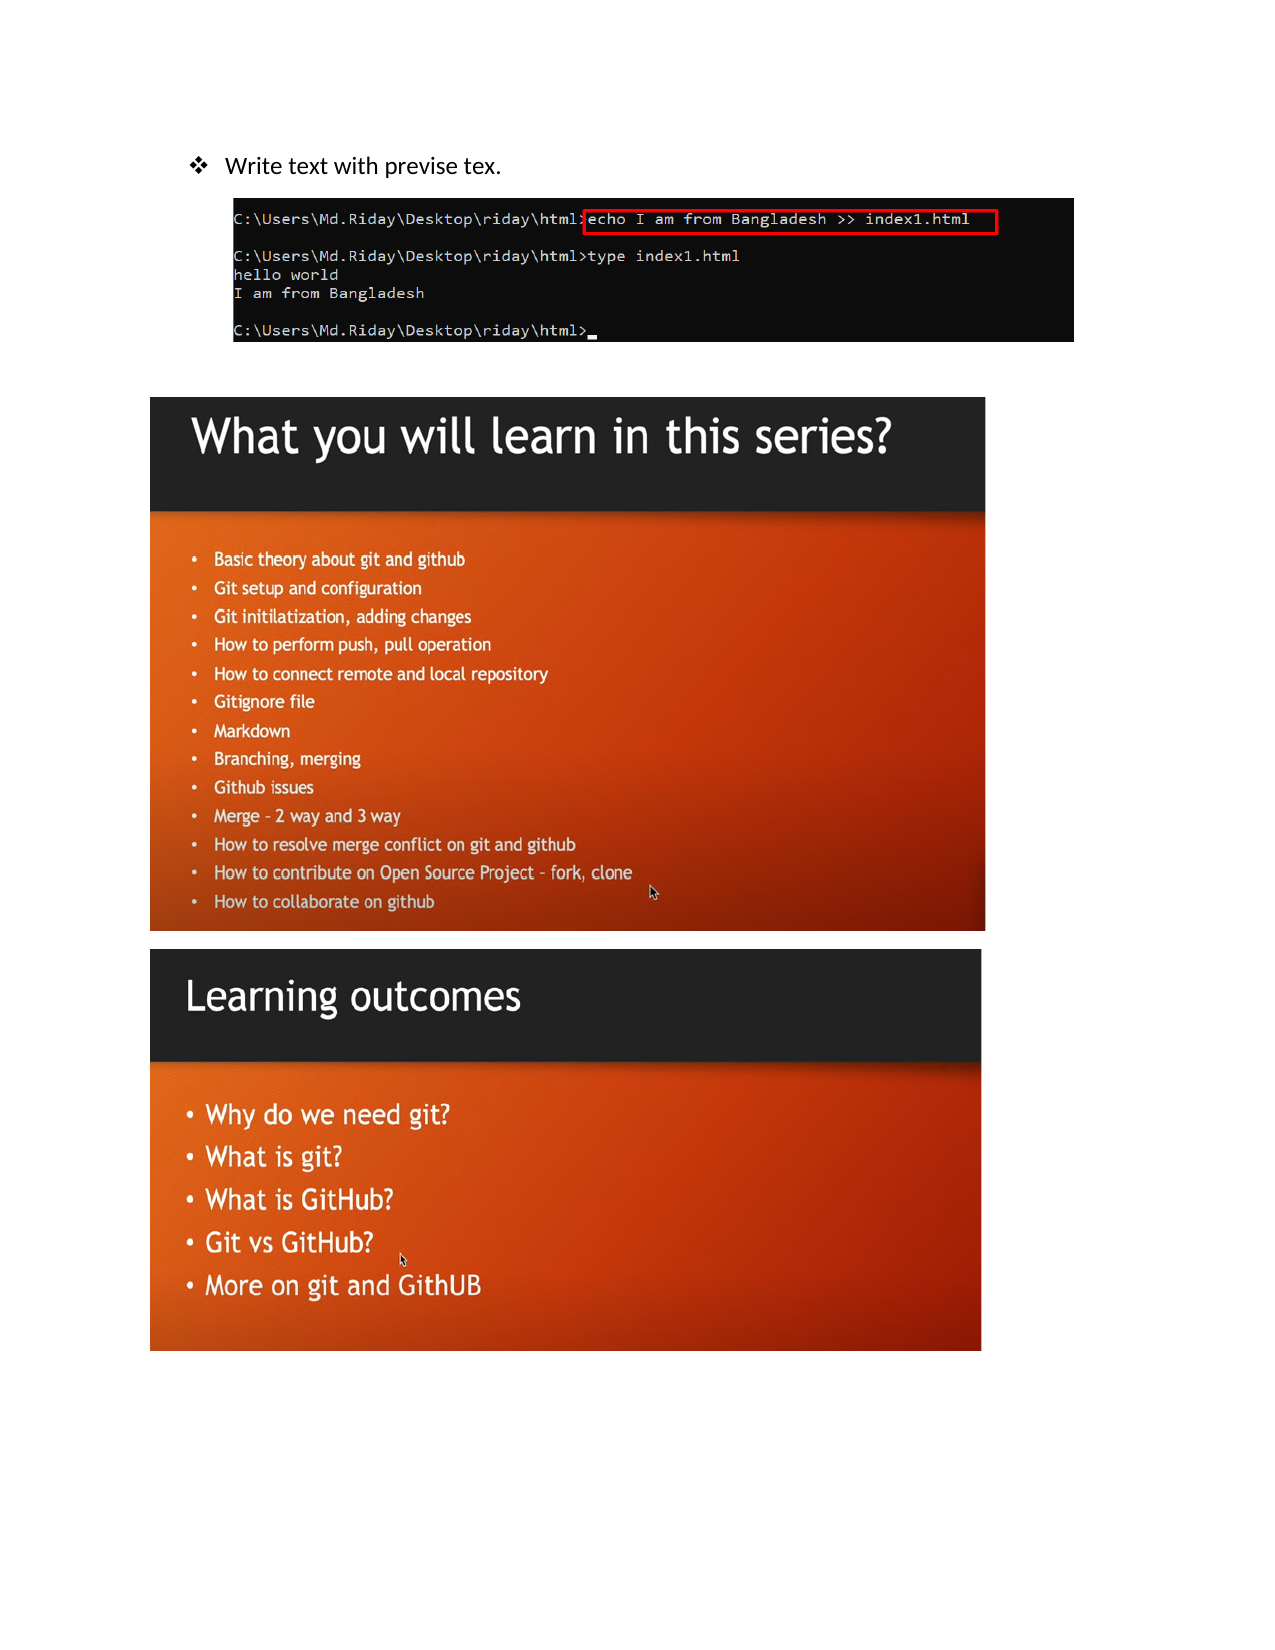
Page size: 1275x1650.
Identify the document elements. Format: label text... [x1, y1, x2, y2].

picture [150, 949, 982, 1351]
picture [233, 198, 1074, 342]
list Write text with previse tex. [187, 150, 1125, 181]
picture [150, 397, 986, 931]
